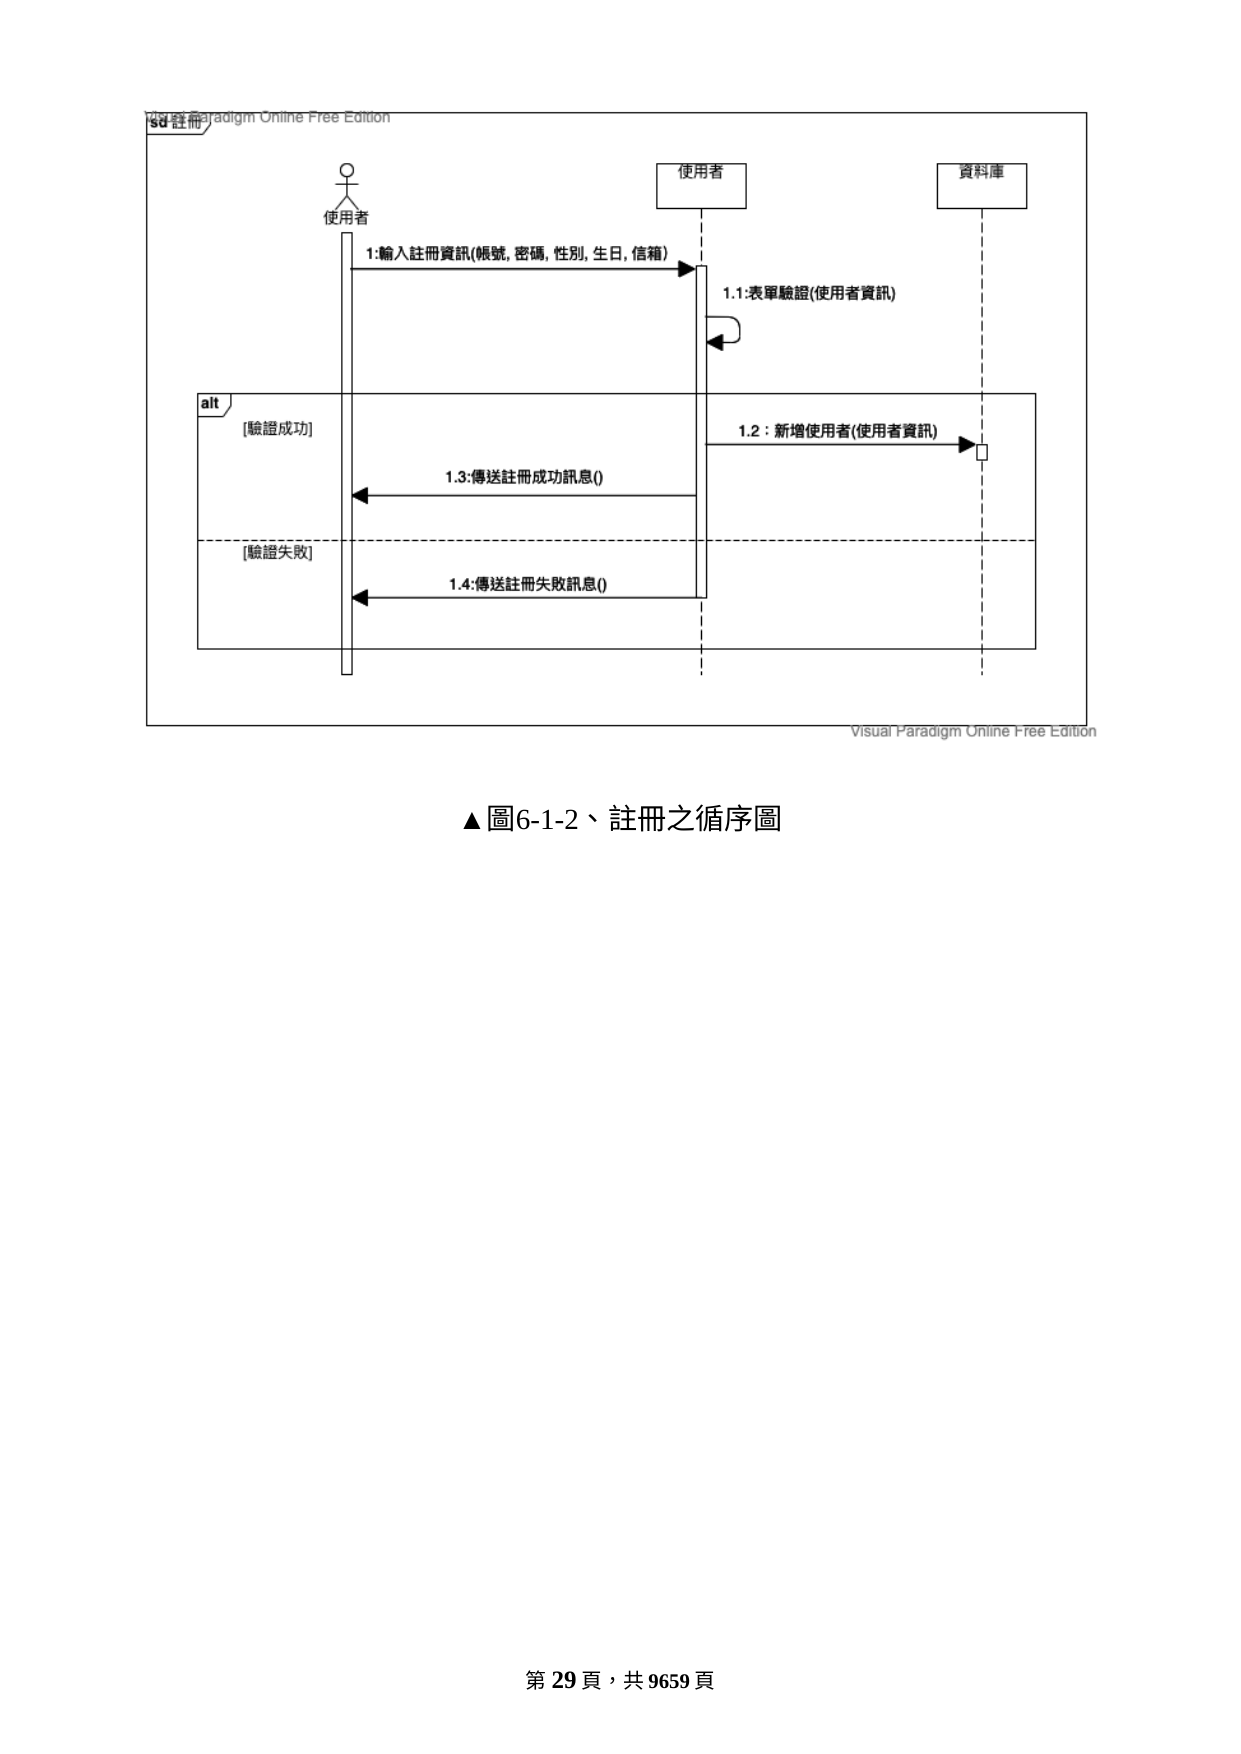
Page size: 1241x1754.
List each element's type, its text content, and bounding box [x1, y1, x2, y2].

picture [136, 102, 1104, 743]
